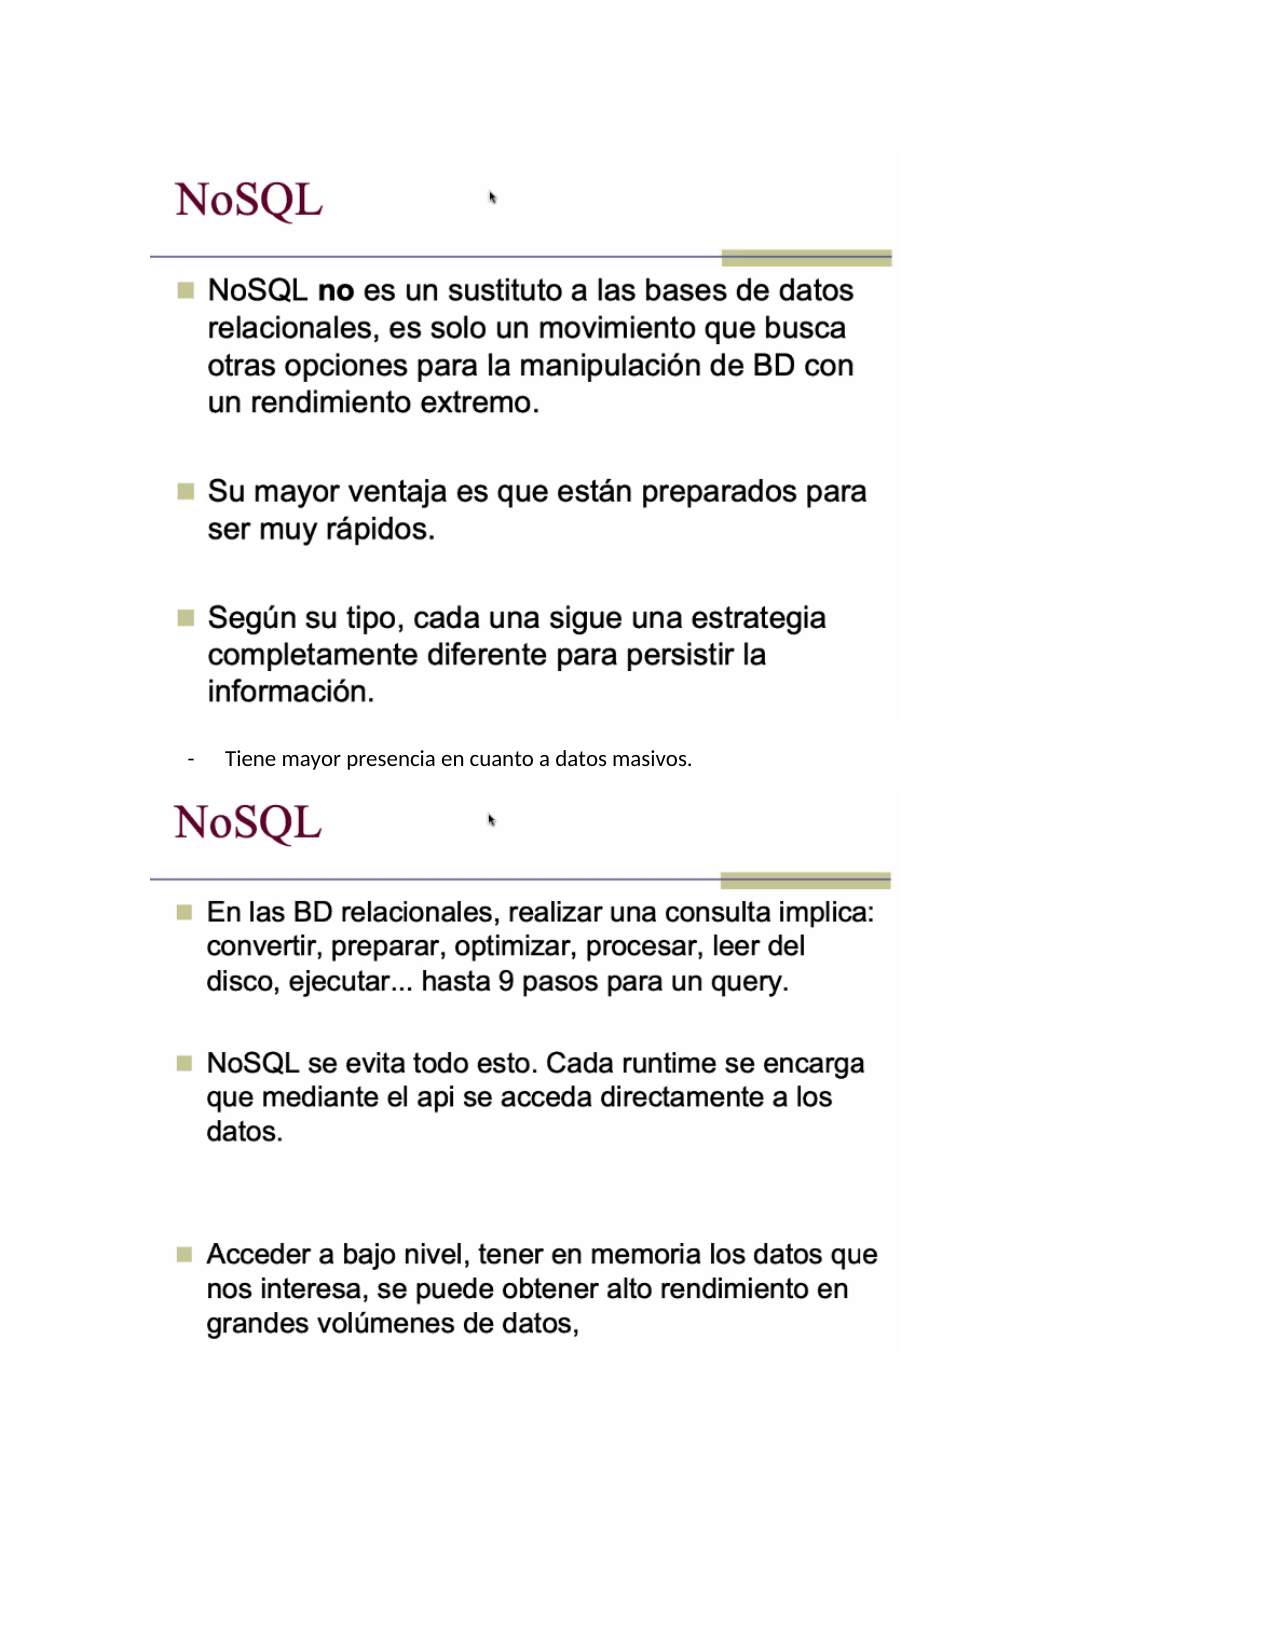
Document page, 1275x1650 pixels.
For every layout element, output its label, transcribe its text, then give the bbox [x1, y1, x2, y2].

picture [150, 150, 901, 725]
picture [150, 790, 901, 1352]
list Tiene mayor presencia en cuanto a datos masivos. [187, 744, 1125, 772]
